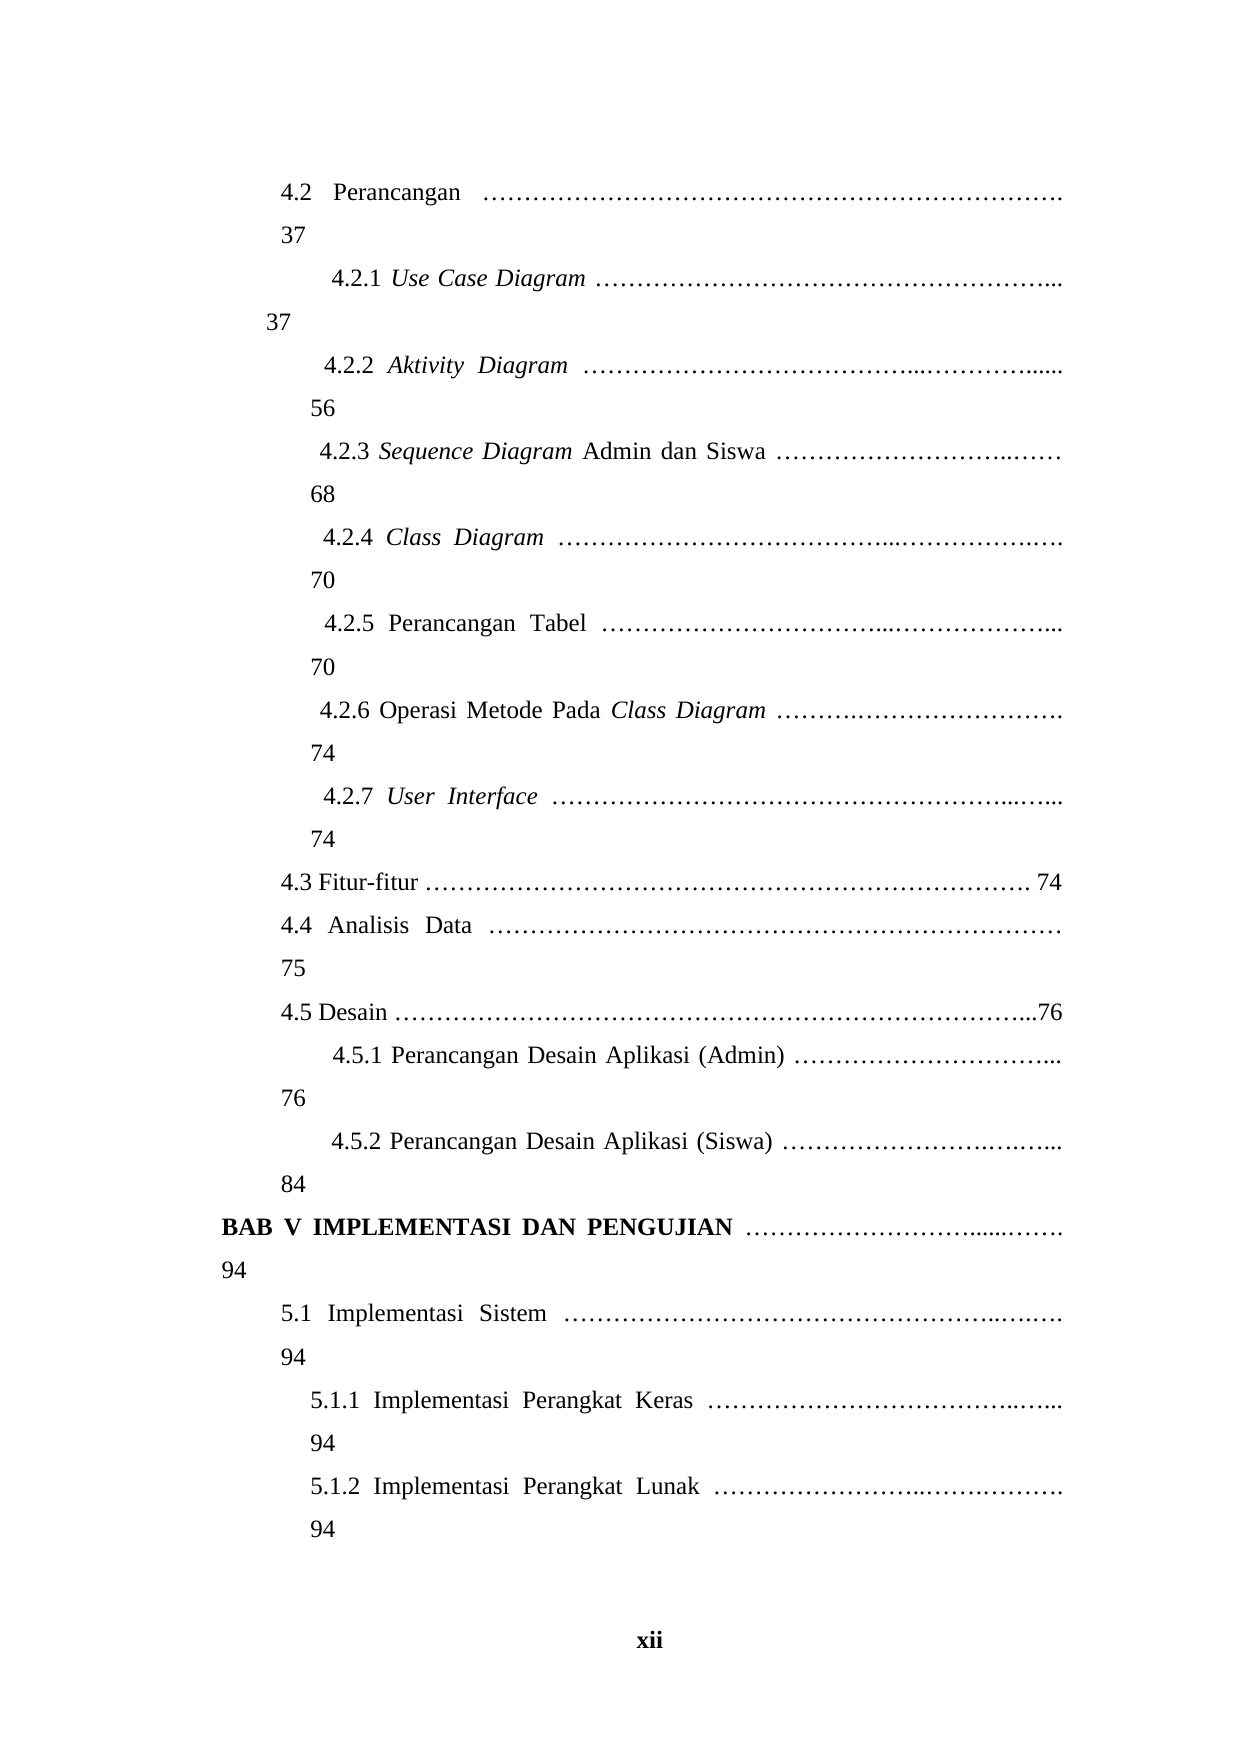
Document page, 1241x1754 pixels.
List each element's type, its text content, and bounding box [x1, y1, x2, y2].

text 4.5 Desain …………………………………………………………………...76 [281, 997, 1063, 1025]
text 5.1.1 Implementasi Perangkat Keras ………………………………..…... 94 [310, 1385, 1063, 1457]
text 5.1 Implementasi Sistem ……………………………………………..….…. 94 [281, 1298, 1063, 1370]
text 4.2.6 Operasi Metode Pada Class Diagram ……….……………………. 74 [310, 695, 1063, 767]
text BAB V IMPLEMENTASI DAN PENGUJIAN ………………………......……. 94 [221, 1212, 1063, 1284]
text 4.5.1 Perancangan Desain Aplikasi (Admin) …………………………... 76 [281, 1040, 1063, 1112]
text 4.2.1 Use Case Diagram ………………………………………………... 37 [266, 263, 1063, 335]
text 4.2.3 Sequence Diagram Admin dan Siswa ………………………..…… 68 [310, 436, 1063, 508]
text 4.4 Analisis Data …………………………………………………………… 75 [281, 910, 1063, 982]
text 4.2.4 Class Diagram …………………………………...…………….…. 70 [310, 522, 1063, 594]
text 4.2.2 Aktivity Diagram …………………………………...…………...... 56 [310, 350, 1063, 422]
text 4.2.7 User Interface ………………………………………………...…... 74 [310, 781, 1063, 853]
text 5.1.2 Implementasi Perangkat Lunak ……………………..…….………. 94 [310, 1471, 1063, 1543]
text 4.5.2 Perancangan Desain Aplikasi (Siswa) …………………….….…... 84 [281, 1126, 1063, 1198]
text 4.2.5 Perancangan Tabel ……………………………...………………... 70 [310, 608, 1063, 680]
text 4.3 Fitur-fitur ………………………………………………………………. 74 [281, 867, 1063, 896]
text 4.2 Perancangan ……………………………………………………………. 37 [281, 177, 1063, 249]
